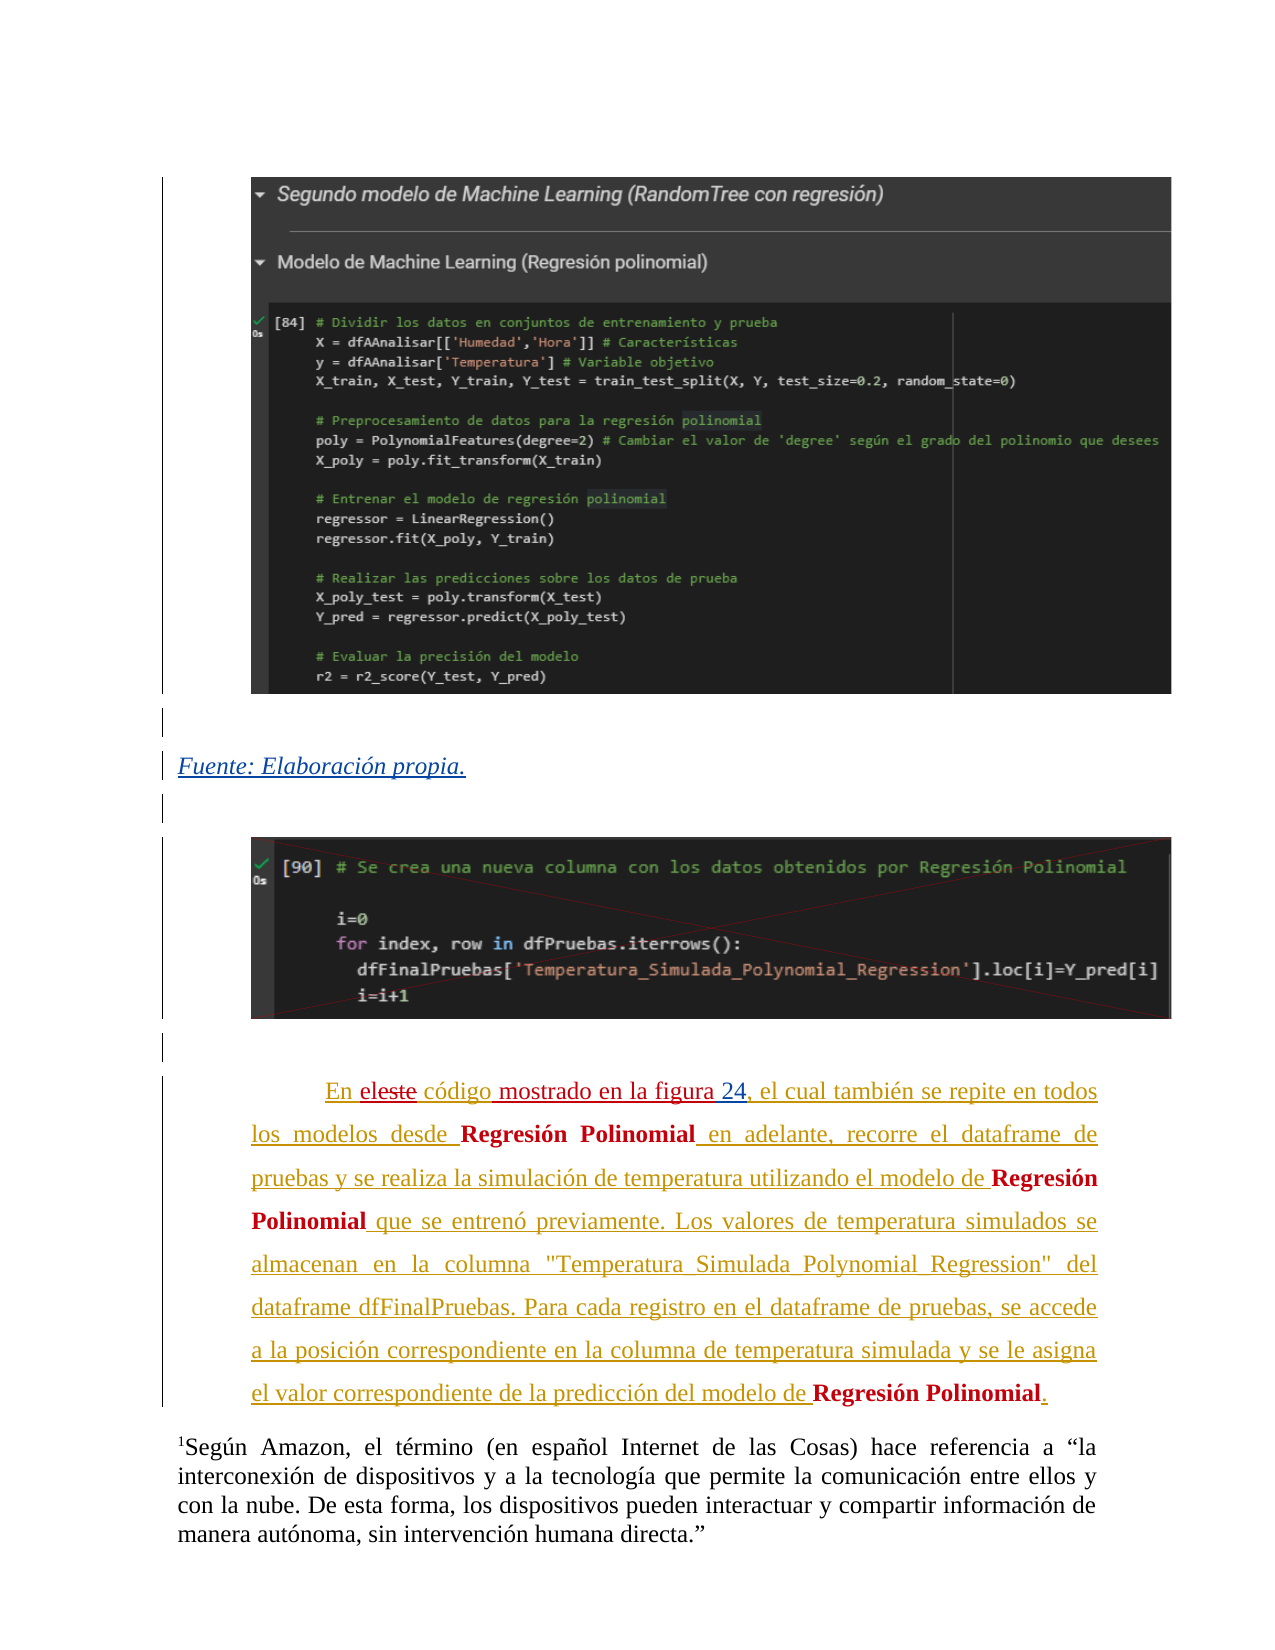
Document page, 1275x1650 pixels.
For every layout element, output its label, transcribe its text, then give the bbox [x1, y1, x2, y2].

picture [251, 838, 706, 1018]
picture [255, 837, 1167, 927]
text Regresión PolinomialRegresión PolinomialRegresión Polinomial [251, 1318, 1098, 1407]
text Regresión PolinomialRegresión PolinomialRegresión Polinomial [251, 1076, 1098, 1274]
text Regresión PolinomialRegresión PolinomialRegresión Polinomial [251, 1275, 1098, 1317]
picture [251, 177, 1172, 694]
picture [717, 838, 1172, 1018]
picture [256, 929, 1166, 1019]
